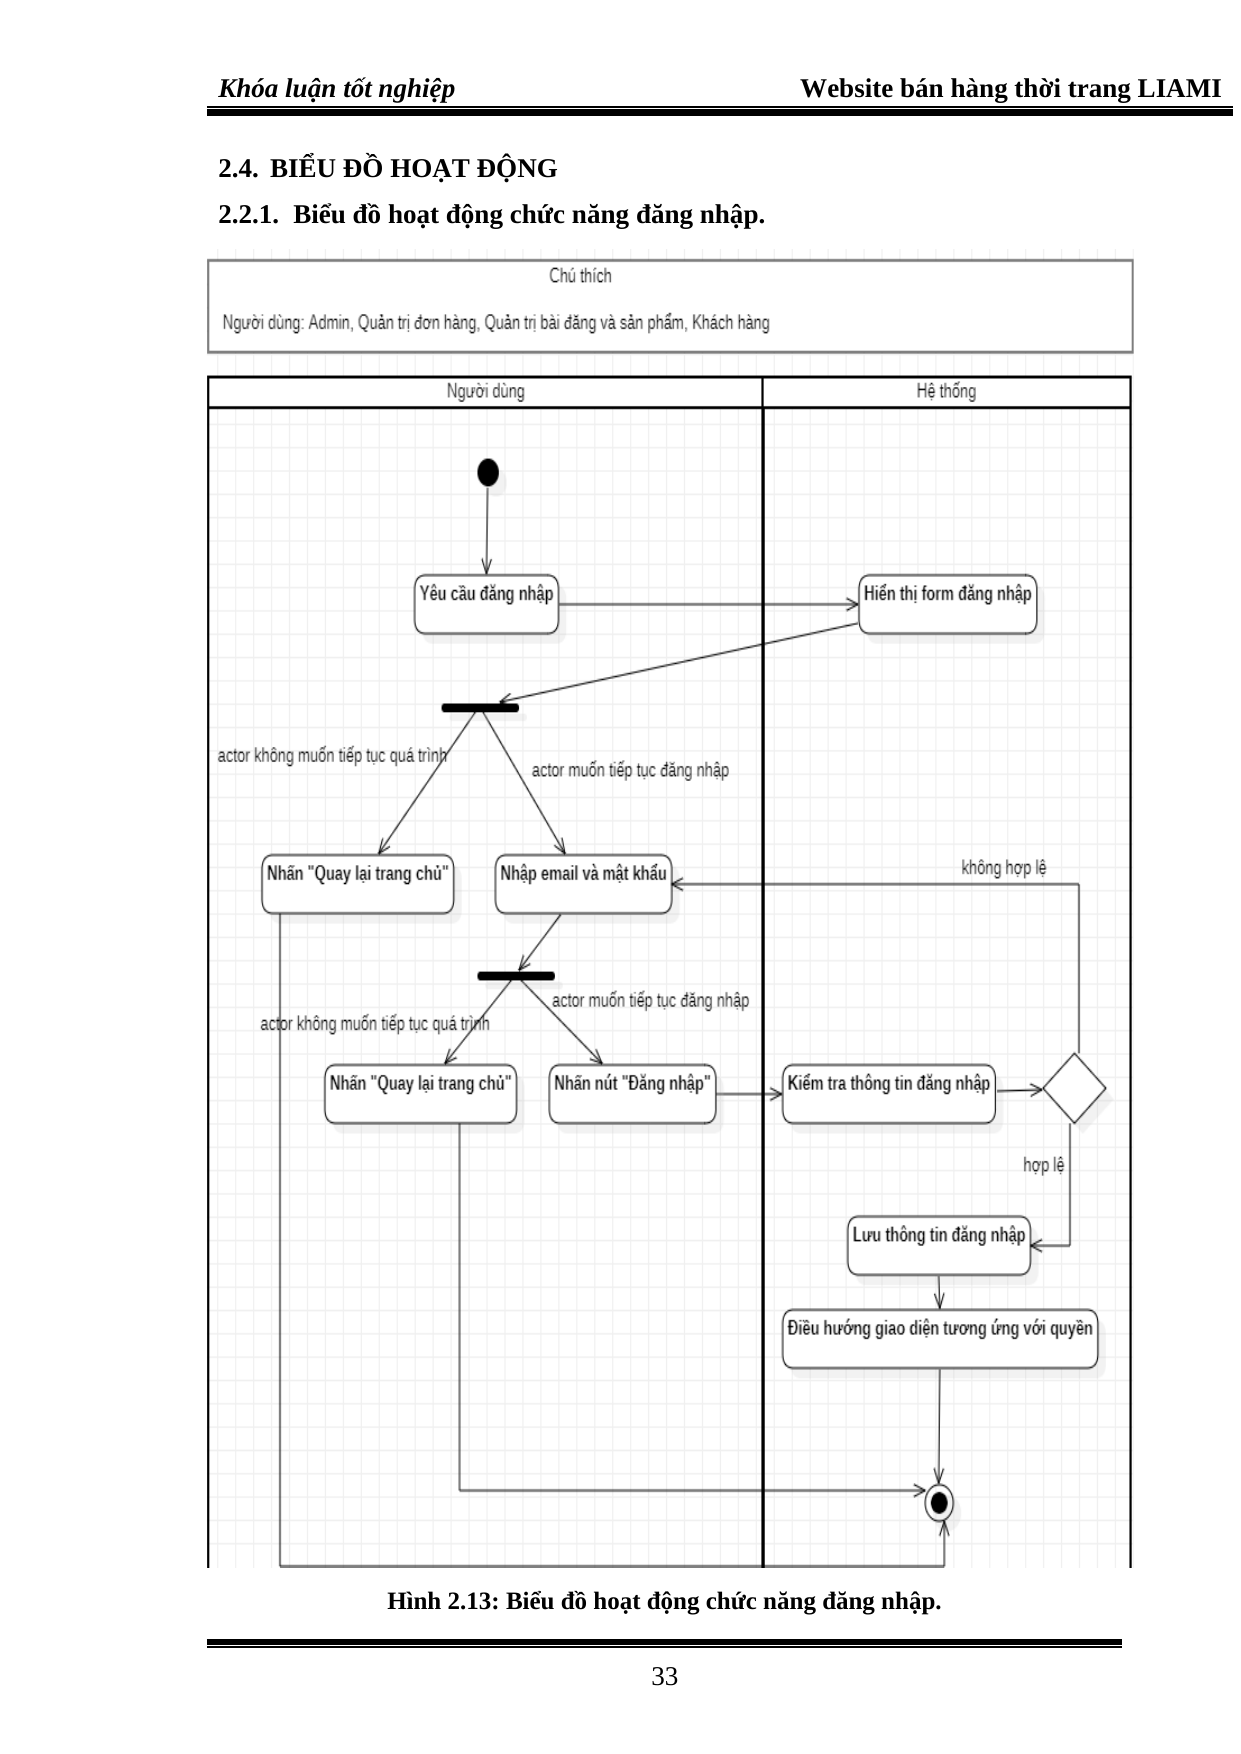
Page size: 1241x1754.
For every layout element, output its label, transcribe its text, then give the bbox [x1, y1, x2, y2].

list Biểu đồ hoạt động chức năng đăng nhập. [218, 198, 1122, 230]
text Hình 2.13: Biểu đồ hoạt động chức năng đăng nhập. [207, 1586, 1122, 1615]
picture [206, 249, 1134, 1568]
list BIỂU ĐỒ HOẠT ĐỘNG [218, 152, 1122, 183]
